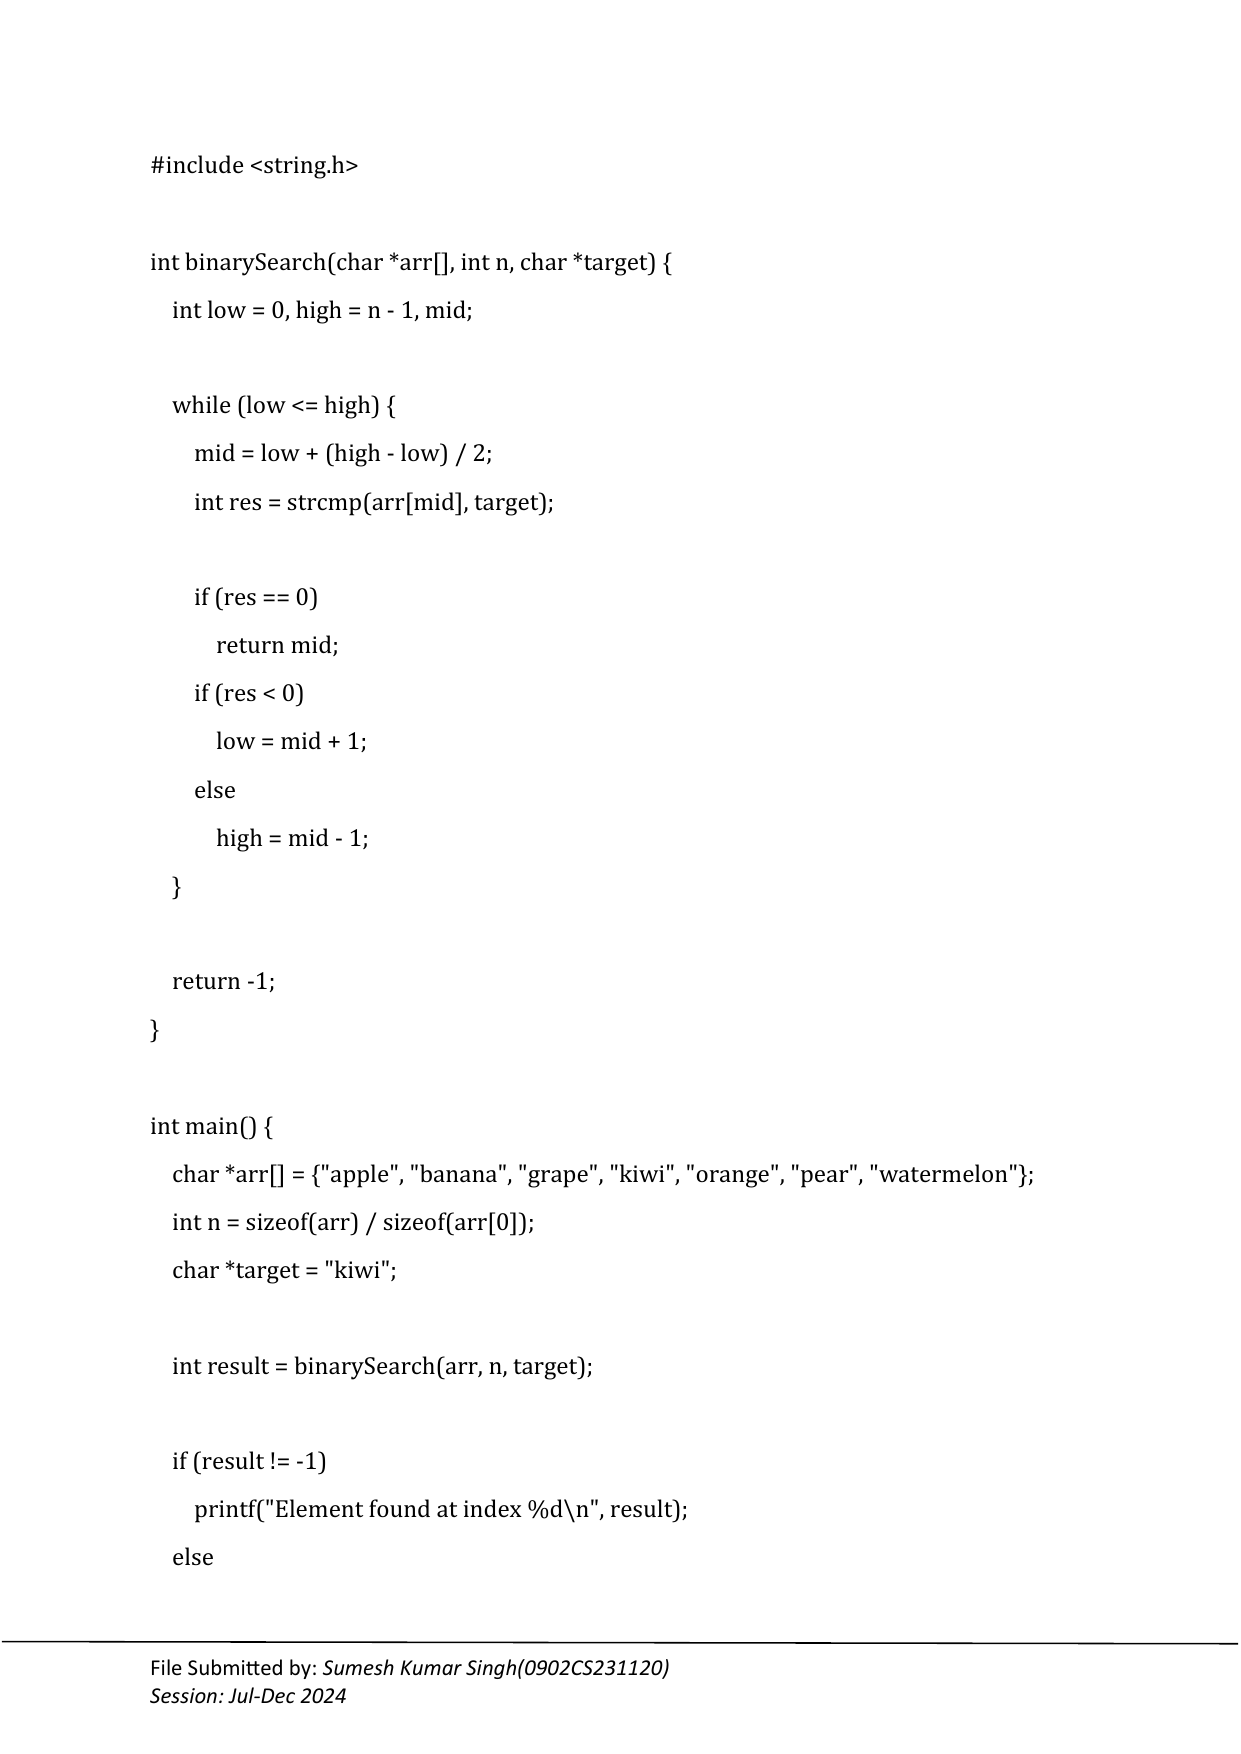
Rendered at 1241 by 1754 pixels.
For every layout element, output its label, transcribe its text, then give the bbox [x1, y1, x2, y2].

text int low = 0, high = n - 1, mid; [150, 295, 1090, 324]
text mid = low + (high - low) / 2; [150, 438, 1090, 467]
text int n = sizeof(arr) / sizeof(arr[0]); [150, 1207, 1090, 1236]
text printf("Element found at index %d\n", result); [150, 1494, 1090, 1523]
text high = mid - 1; [150, 822, 1090, 852]
text return -1; [150, 966, 1090, 995]
text int main() { [150, 1111, 1090, 1140]
text low = mid + 1; [150, 726, 1090, 755]
text else [150, 774, 1090, 803]
text } [150, 871, 1090, 900]
text char *arr[] = {"apple", "banana", "grape", "kiwi", "orange", "pear", "watermelon"}; [150, 1159, 1090, 1188]
text else [150, 1542, 1090, 1571]
text int binarySearch(char *arr[], int n, char *target) { [150, 246, 1090, 276]
text #include <string.h> [150, 150, 1090, 179]
text while (low <= high) { [150, 390, 1090, 419]
text int res = strcmp(arr[mid], target); [150, 486, 1090, 516]
text if (result != -1) [150, 1445, 1090, 1475]
text if (res == 0) [150, 581, 1090, 611]
text return mid; [150, 629, 1090, 659]
text } [150, 1014, 1090, 1043]
text int result = binarySearch(arr, n, target); [150, 1350, 1090, 1379]
text if (res < 0) [150, 678, 1090, 707]
text char *target = "kiwi"; [150, 1255, 1090, 1284]
